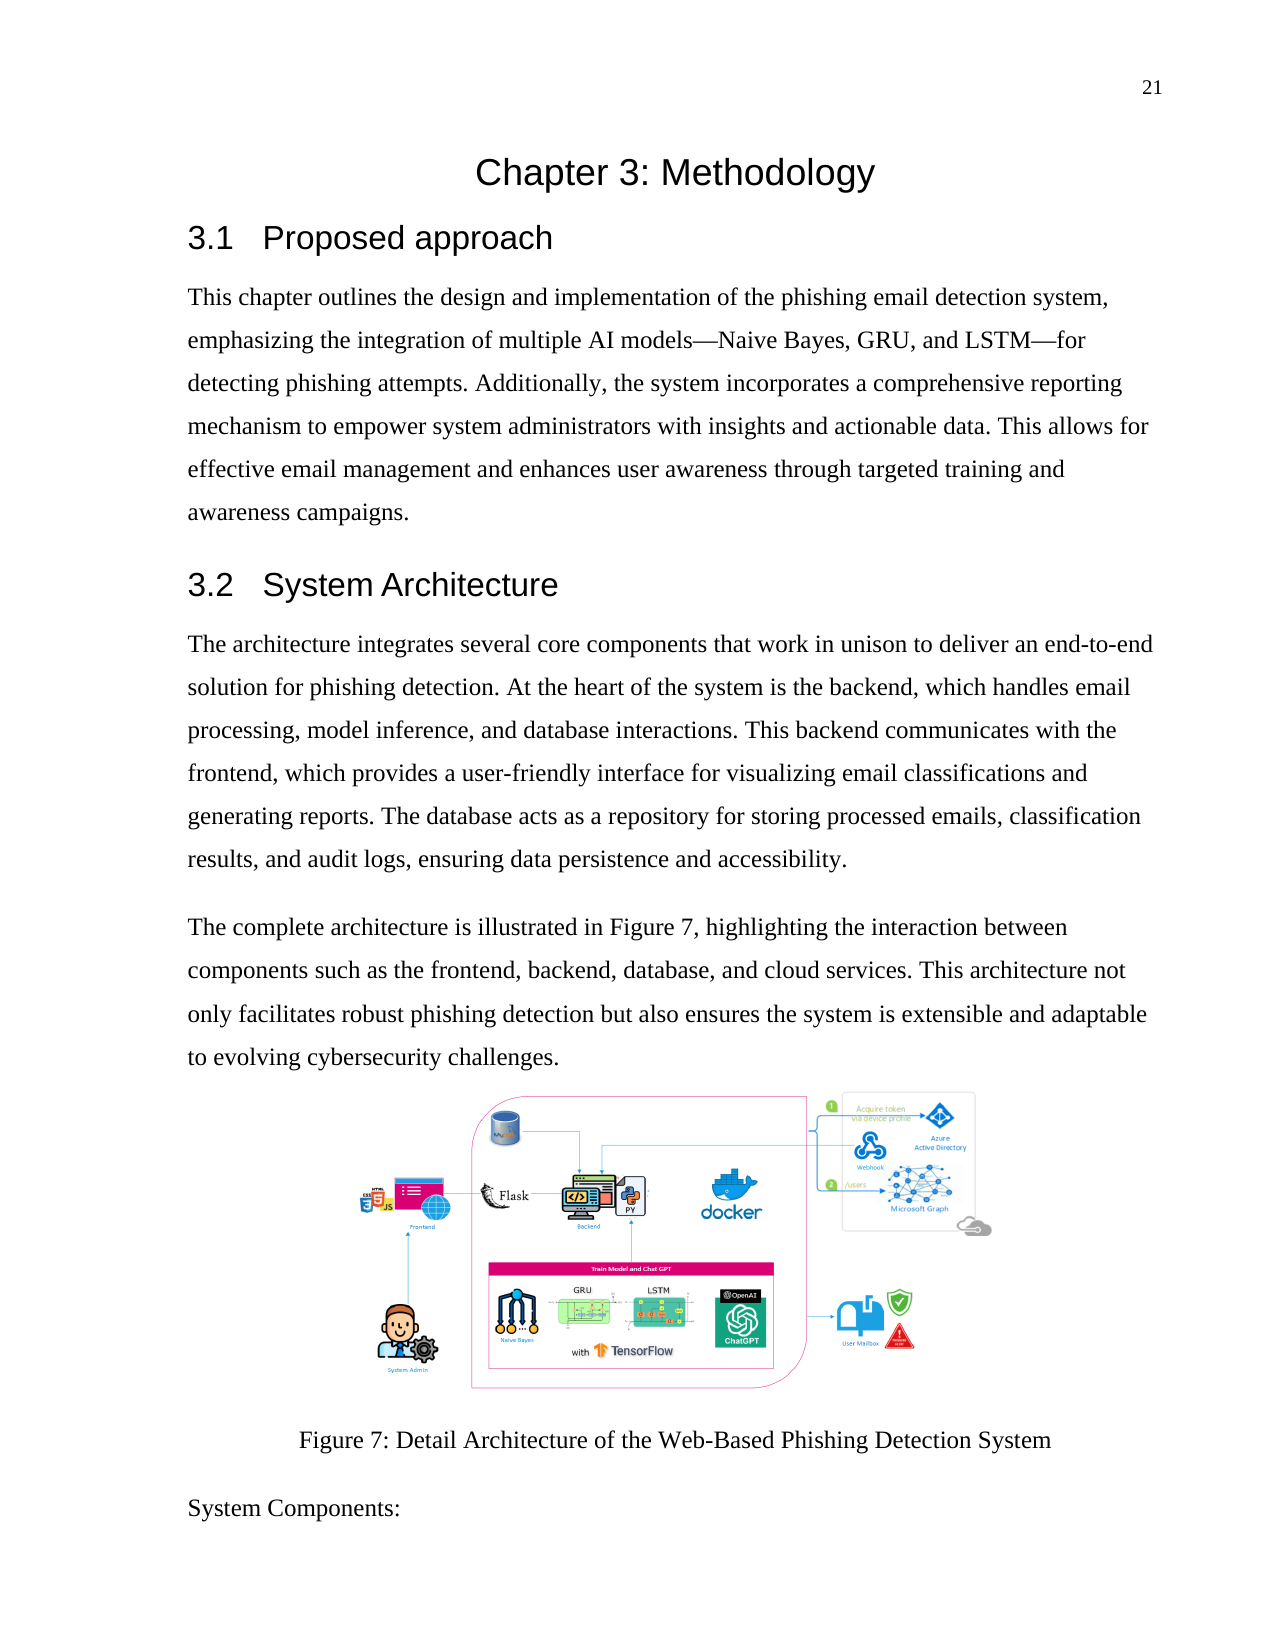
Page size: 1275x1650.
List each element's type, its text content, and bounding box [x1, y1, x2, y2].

text This chapter outlines the design and implementation of the phishing email detection system, emphasizing the integration of multiple AI models—Naive Bayes, GRU, and LSTM—for detecting phishing attempts. Additionally, the system incorporates a comprehensive reporting mechanism to empower system administrators with insights and actionable data. This allows for effective email management and enhances user awareness through targeted training and awareness campaigns. [187, 282, 1162, 526]
picture [333, 1085, 1017, 1396]
text System Components: [187, 1493, 1162, 1522]
text The architecture integrates several core components that work in unison to deliver an end-to-end solution for phishing detection. At the heart of the system is the backend, which handles email processing, model inference, and database interactions. This backend communicates with the frontend, which provides a user-friendly interface for visualizing email classifications and generating reports. The database acts as a repository for storing processed emails, classification results, and audit logs, ensuring data persistence and accessibility. [187, 629, 1162, 873]
text Figure 7: Detail Architecture of the Web-Based Phishing Detection System [187, 1425, 1162, 1454]
subtitle Proposed approach [187, 218, 1162, 257]
subtitle System Architecture [187, 565, 1162, 604]
text The complete architecture is illustrated in Figure 7, highlighting the interaction between components such as the frontend, backend, database, and cloud services. This architecture not only facilitates robust phishing detection but also ensures the system is extensible and adaptable to evolving cybersecurity challenges. [187, 912, 1162, 1071]
subtitle Chapter 3: Methodology [187, 150, 1162, 193]
